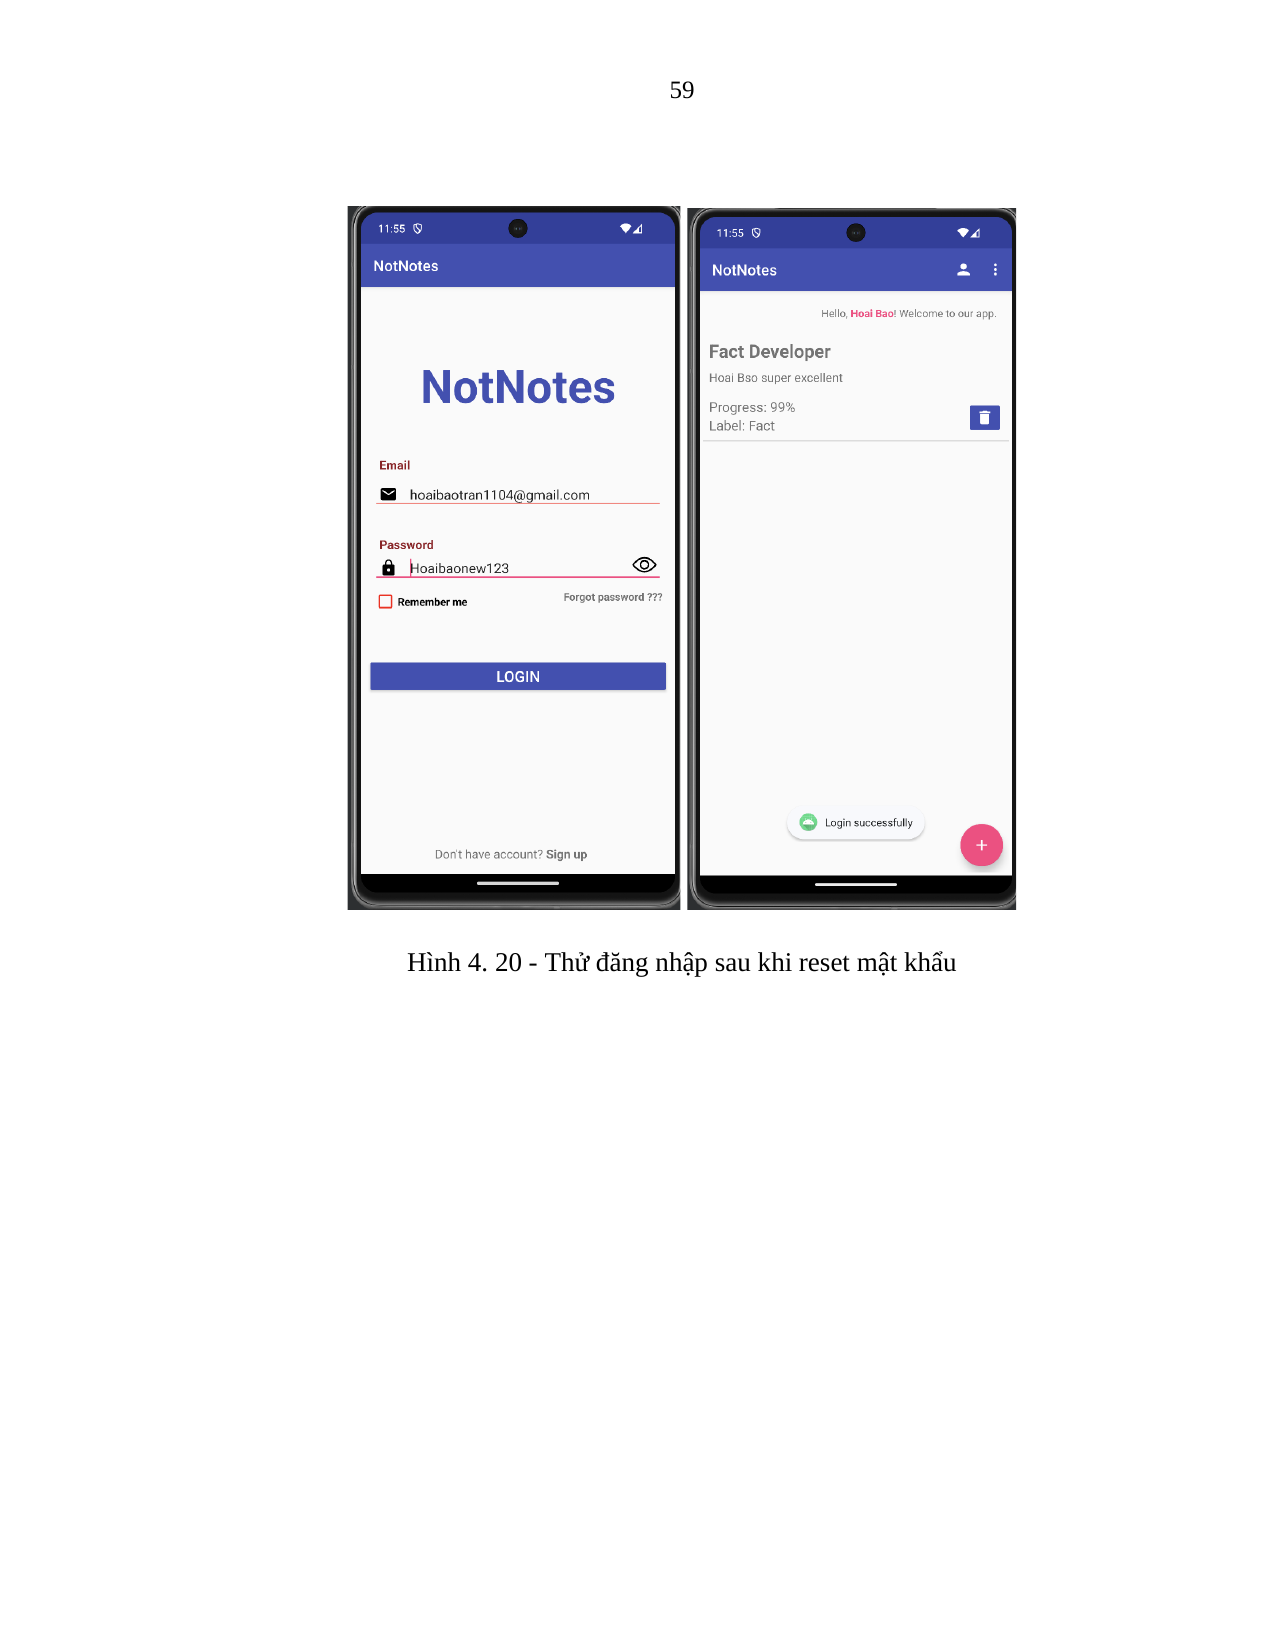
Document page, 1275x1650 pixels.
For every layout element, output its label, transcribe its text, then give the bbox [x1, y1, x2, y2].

text Hình 4. 20 - Thử đăng nhập sau khi reset mật khẩu [207, 946, 1157, 977]
picture [687, 208, 1017, 910]
picture [347, 206, 681, 910]
